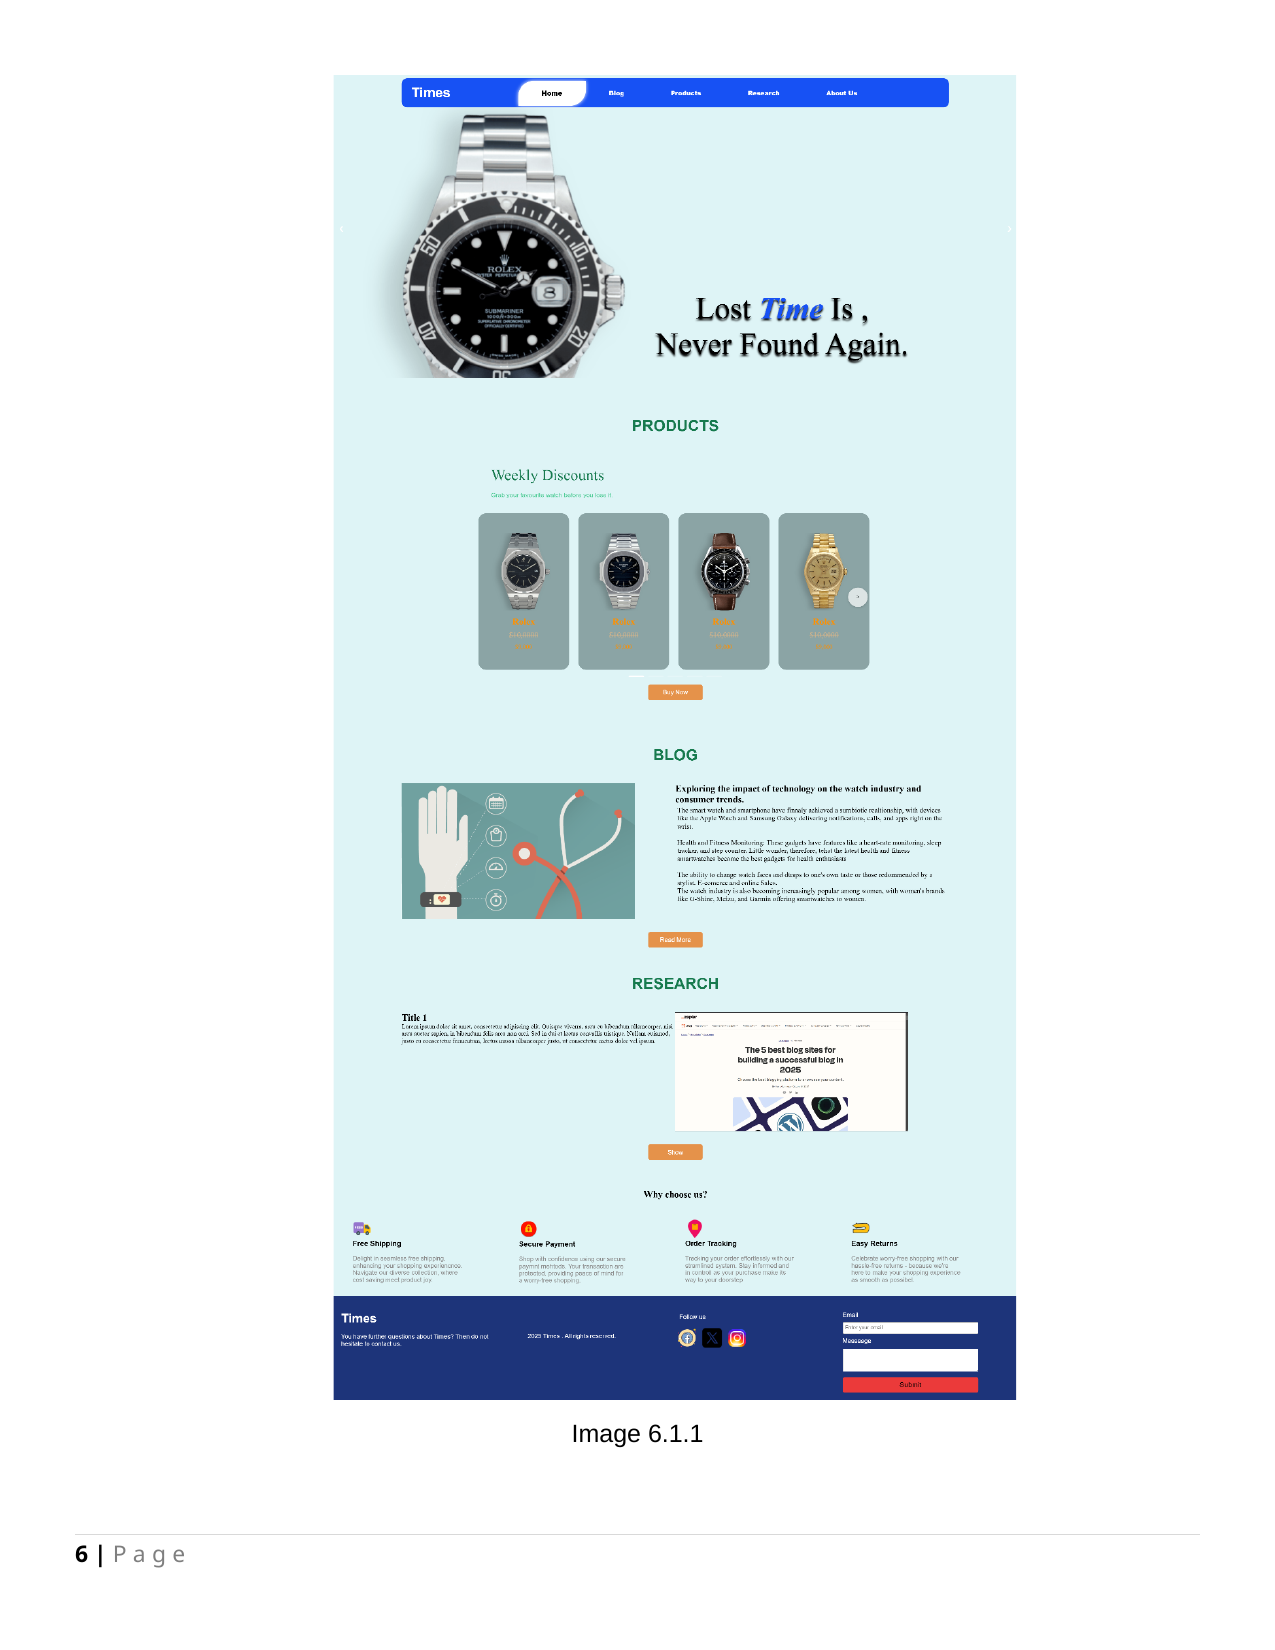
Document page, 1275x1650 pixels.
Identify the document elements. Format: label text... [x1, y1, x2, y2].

text Image 6.1.1 [75, 1419, 1200, 1447]
picture [333, 75, 1017, 1400]
